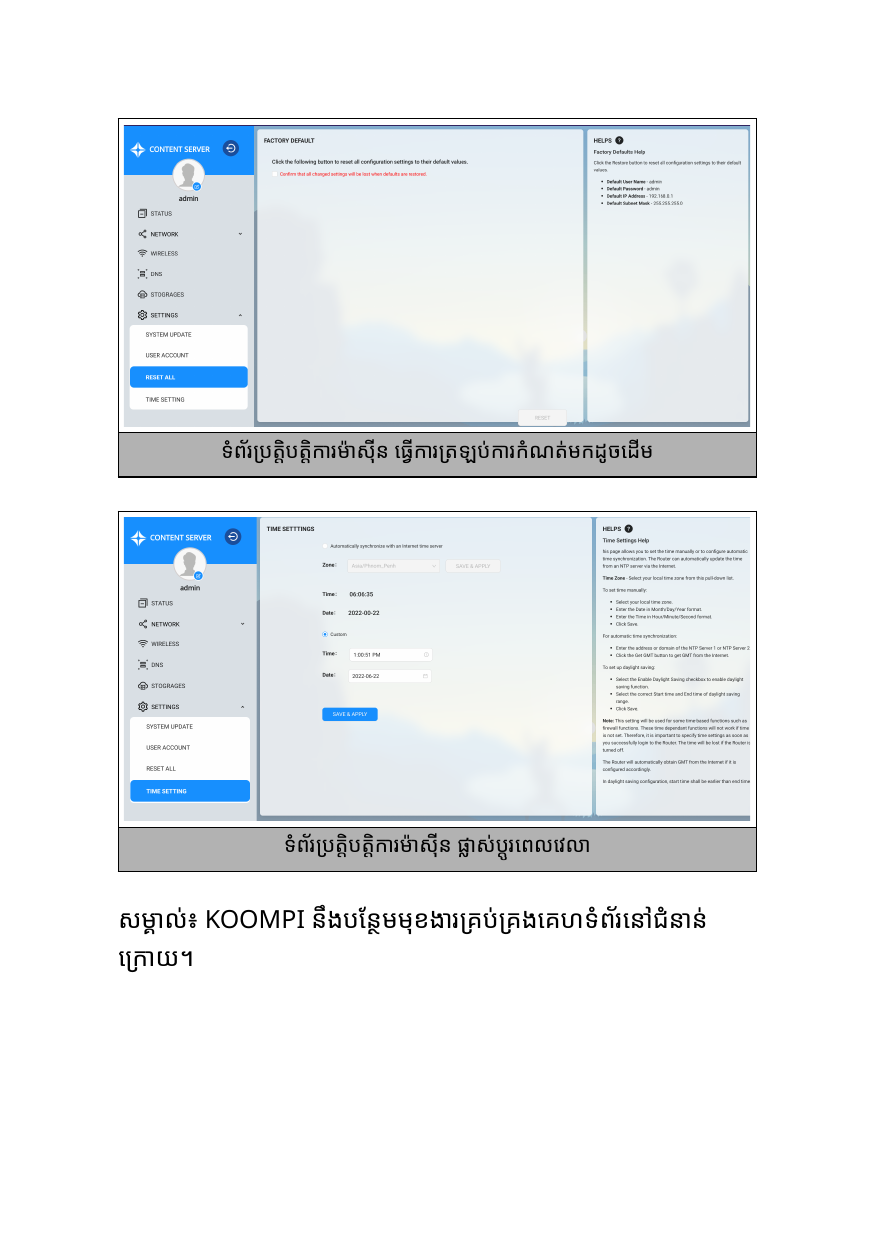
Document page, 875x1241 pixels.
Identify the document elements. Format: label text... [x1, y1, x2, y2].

text សម្គាល់៖ KOOMPI នឹងបន្ថែមមុខងារគ្រប់គ្រងគេហទំព័រនៅជំនាន់ក្រោយ។ [118, 905, 756, 976]
table_header [119, 119, 756, 432]
table_header [119, 512, 756, 827]
picture [123, 517, 751, 821]
table_cell ទំព័រប្រត្តិបត្តិការម៉ាស៉ីន ធ្វើការត្រឡប់ការកំណត់មកដូចដើម [119, 433, 756, 476]
table_cell ទំព័រប្រត្តិបត្តិការម៉ាស៉ីន ផ្លាស់ប្តូរពេលវេលា [119, 828, 756, 871]
picture [123, 125, 750, 427]
